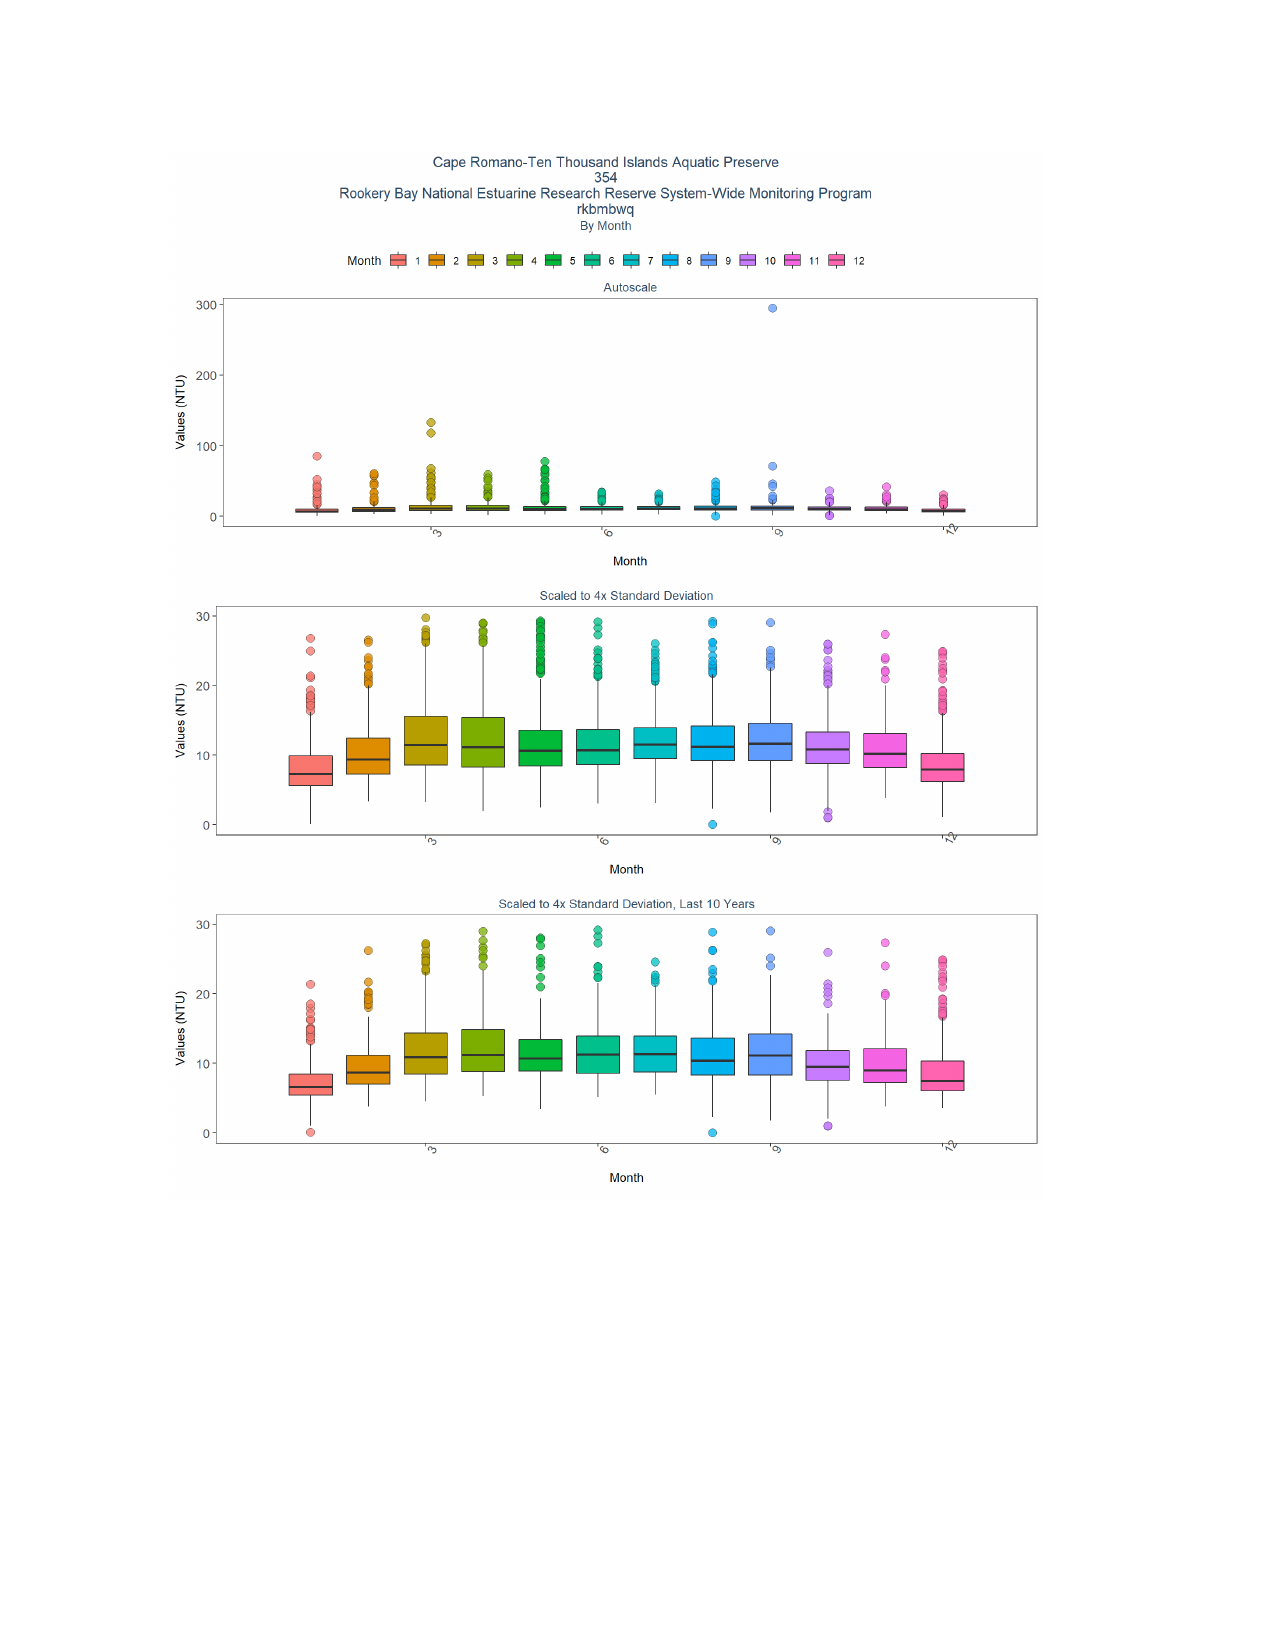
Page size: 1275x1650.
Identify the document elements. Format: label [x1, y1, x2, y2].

picture [168, 150, 1044, 1200]
